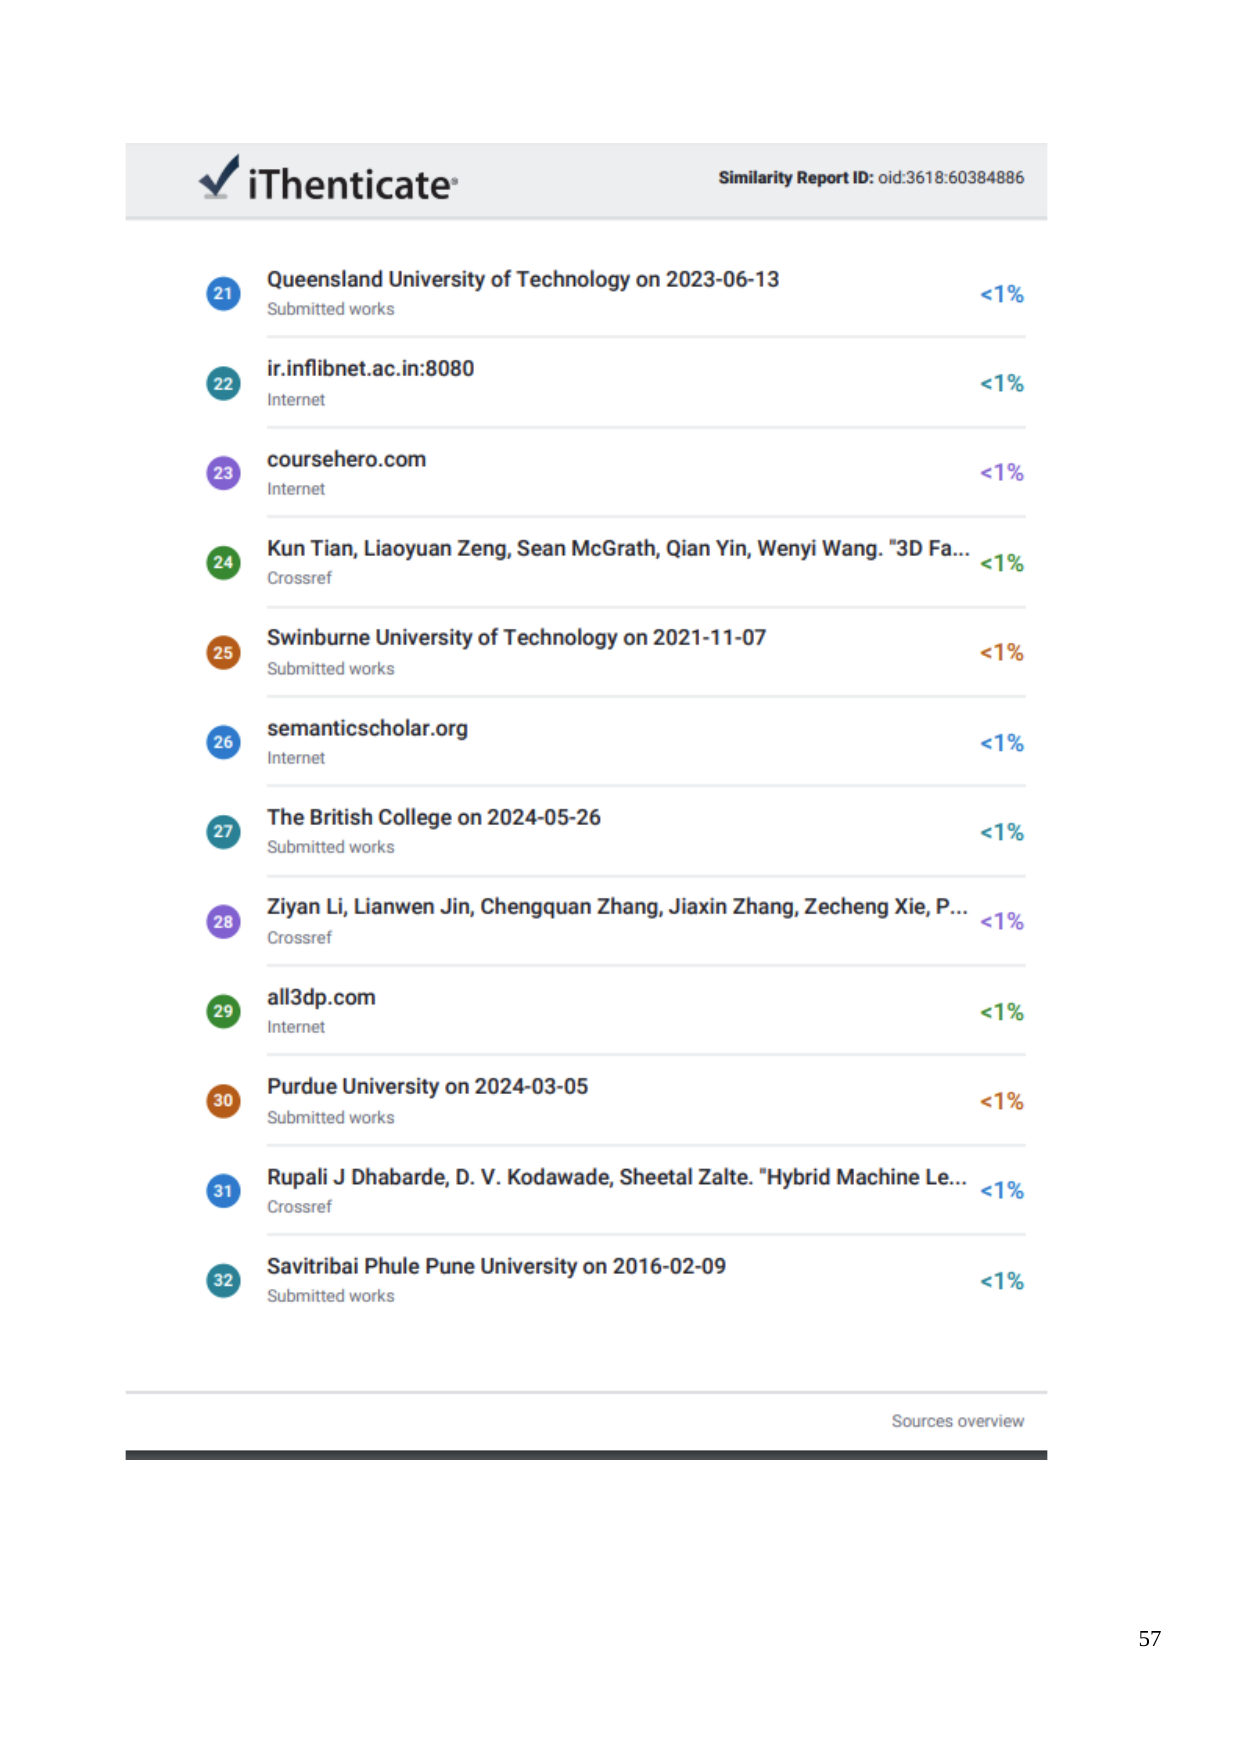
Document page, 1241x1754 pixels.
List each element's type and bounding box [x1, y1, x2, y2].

picture [125, 143, 1048, 1460]
